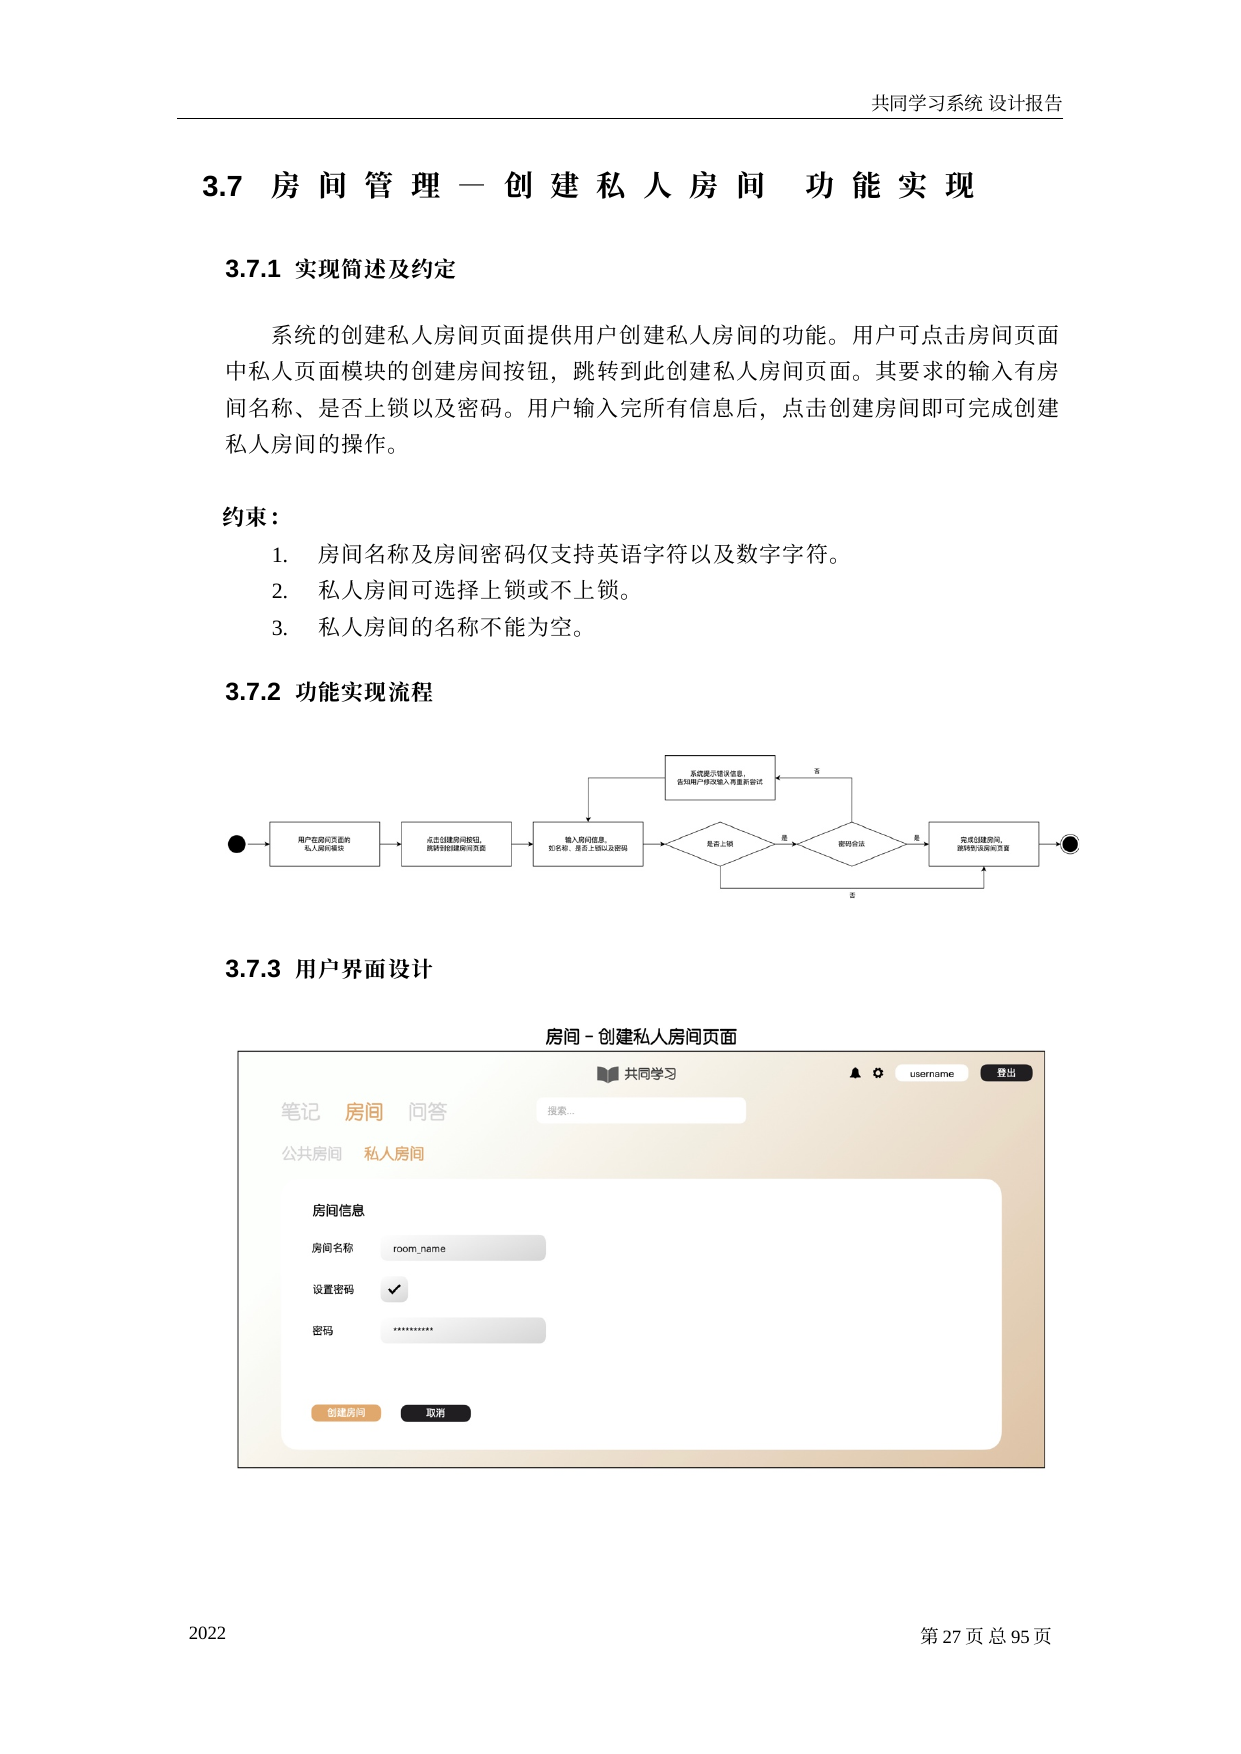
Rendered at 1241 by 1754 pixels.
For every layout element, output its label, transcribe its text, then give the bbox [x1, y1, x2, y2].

text 约束： [179, 498, 1061, 534]
picture [225, 1016, 1057, 1484]
subtitle 实现简述及约定 [208, 250, 1061, 286]
list 房间名称及房间密码仅支持英语字符以及数字字符。 [260, 534, 1061, 571]
list 私人房间可选择上锁或不上锁。 [260, 571, 1061, 607]
subtitle 房间管理—创建私人房间 功能实现 [191, 148, 1061, 221]
subtitle 功能实现流程 [208, 673, 1061, 709]
list 私人房间的名称不能为空。 [260, 607, 1061, 644]
subtitle 用户界面设计 [208, 950, 1061, 986]
text 系统的创建私人房间页面提供用户创建私人房间的功能。用户可点击房间页面中私人页面模块的创建房间按钮，跳转到此创建私人房间页面。其要求的输入有房间名称、是否上锁以及密码。用户输入完所有信息后，点击创建房间即可完成创建私人房间的操作。 [222, 316, 1061, 461]
picture [225, 755, 1080, 899]
